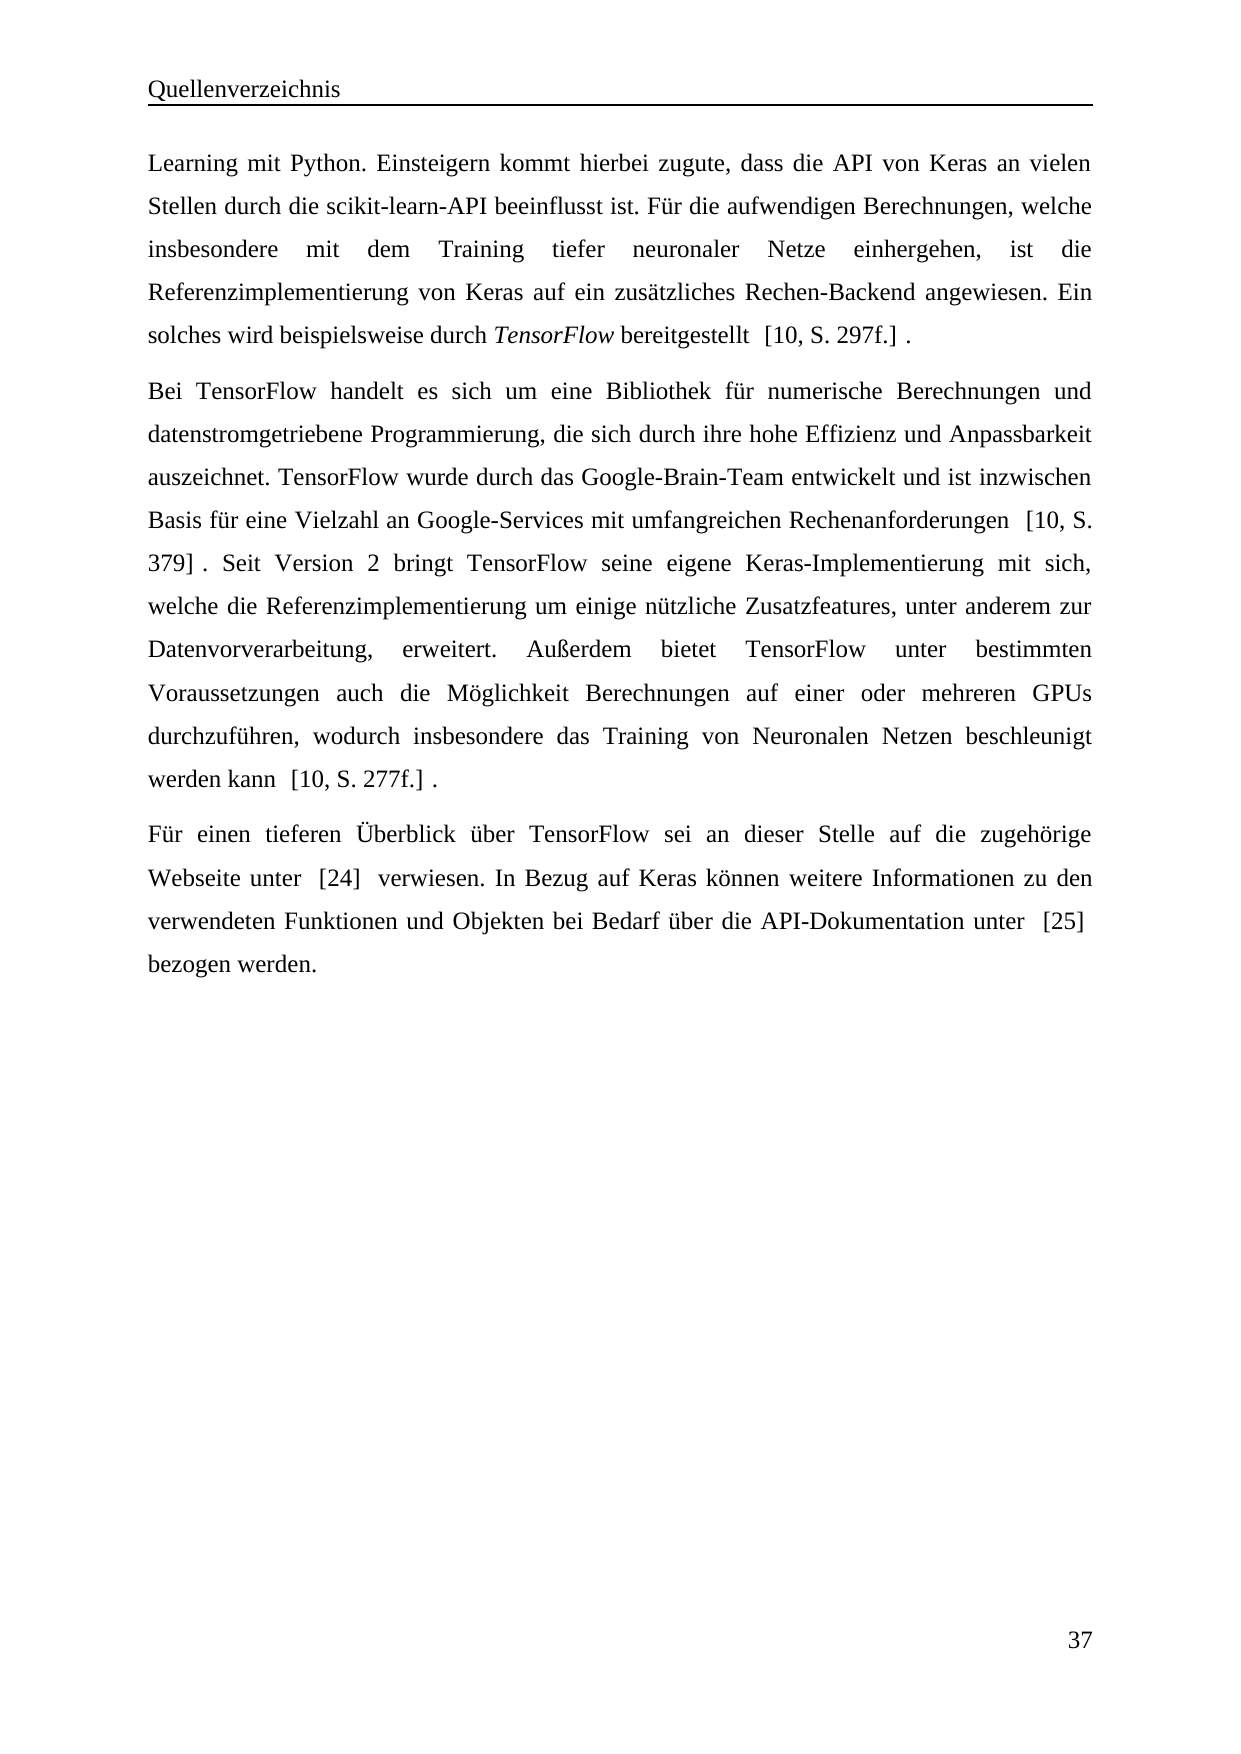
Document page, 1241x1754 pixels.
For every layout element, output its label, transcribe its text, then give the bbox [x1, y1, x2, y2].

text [148, 148, 1093, 349]
text Bei TensorFlow handelt es sich um eine Bibliothek für numerische Berechnungen und datenstromgetriebene Programmierung, die sich durch ihre hohe Effizienz und Anpassbarkeit auszeichnet. TensorFlow wurde durch das Google-Brain-Team entwickelt und ist inzwischen Basis für eine Vielzahl an Google-Services mit umfangreichen Rechenanforderungen . Seit Version 2 bringt TensorFlow seine eigene Keras-Implementierung mit sich, welche die Referenzimplementierung um einige nützliche Zusatzfeatures, unter anderem zur Datenvorverarbeitung, erweitert. Außerdem bietet TensorFlow unter bestimmten Voraussetzungen auch die Möglichkeit Berechnungen auf einer oder mehreren GPUs durchzuführen, wodurch insbesondere das Training von Neuronalen Netzen beschleunigt werden kann . [148, 376, 1093, 793]
text Für einen tieferen Überblick über TensorFlow sei an dieser Stelle auf die zugehörige Webseite unter verwiesen. In Bezug auf Keras können weitere Informationen zu den verwendeten Funktionen und Objekten bei Bedarf über die API-Dokumentation unter bezogen werden. [148, 819, 1093, 978]
